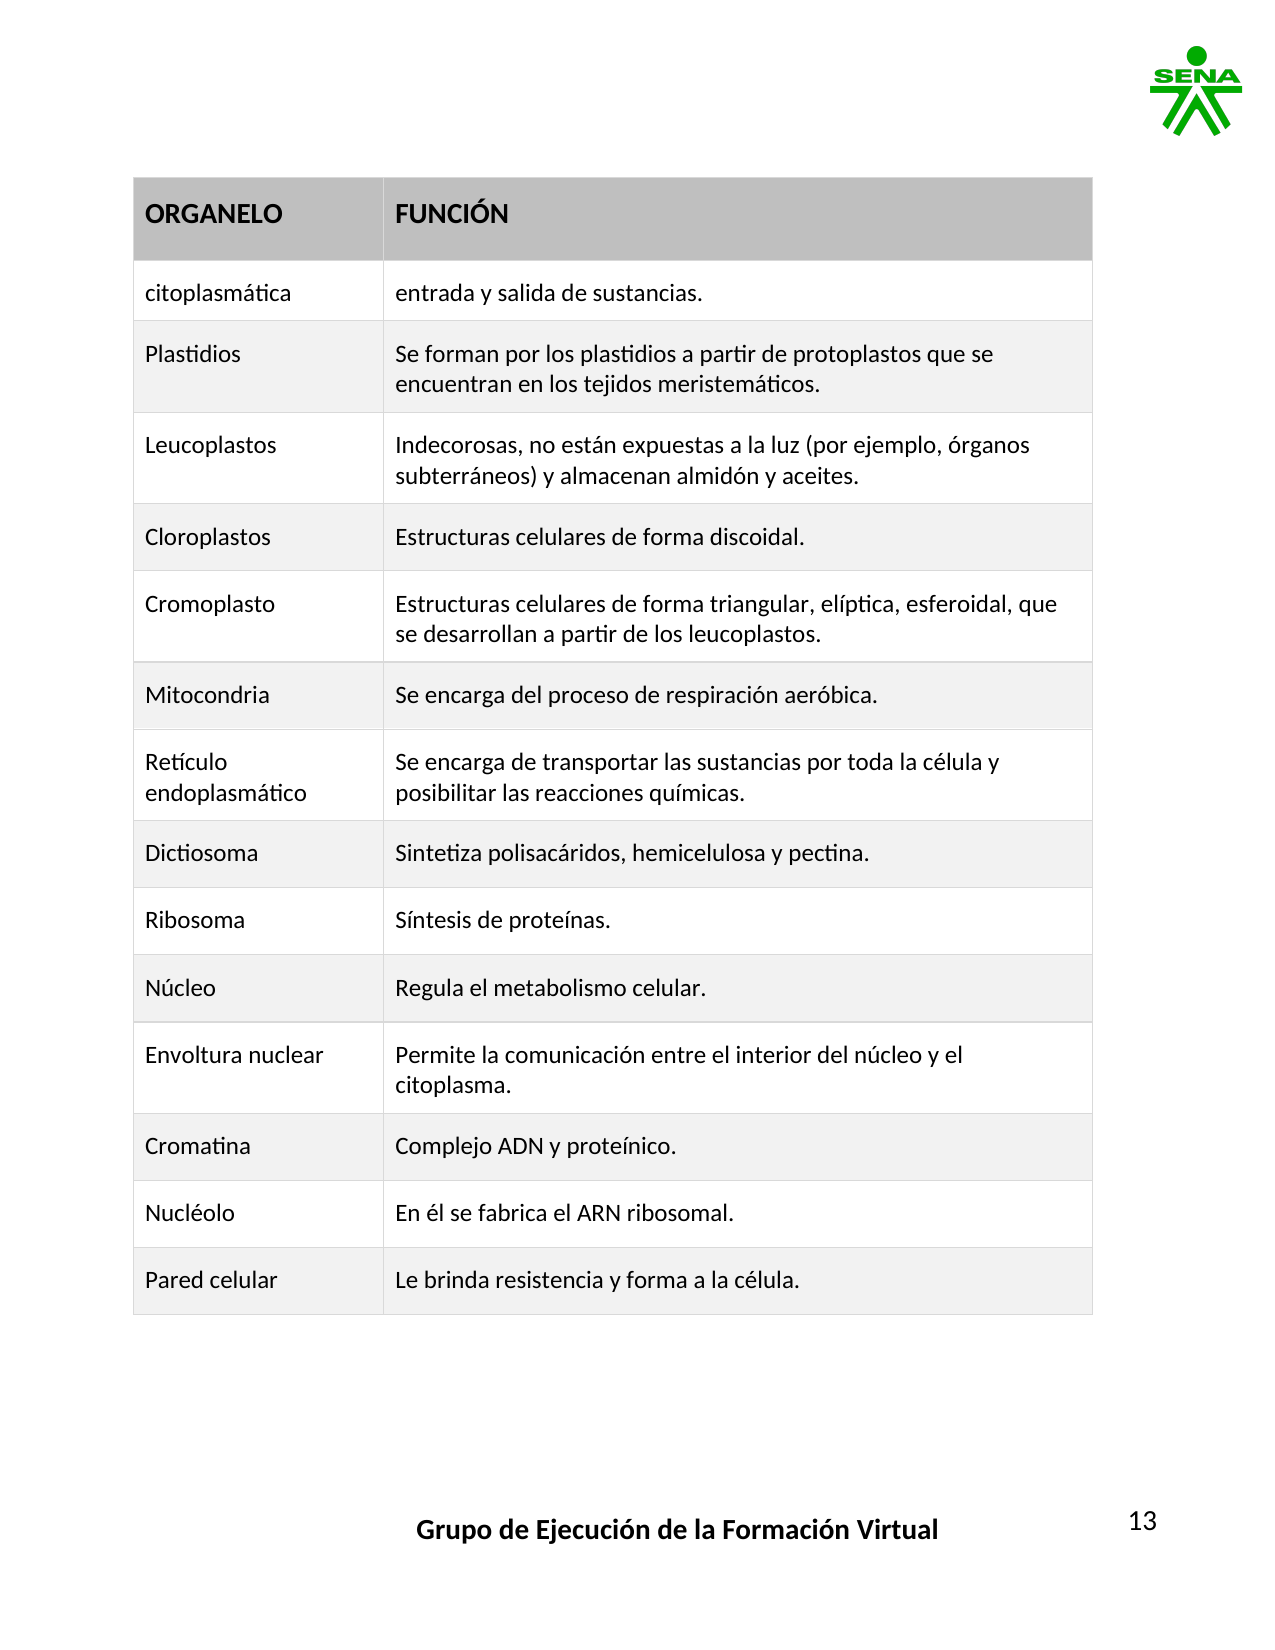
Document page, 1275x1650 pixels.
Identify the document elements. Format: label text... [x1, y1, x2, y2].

table_cell En él se fabrica el ARN ribosomal. [384, 1181, 1092, 1247]
table_cell Núcleo [134, 955, 383, 1021]
table_cell Pared celular [134, 1248, 383, 1314]
table_cell Cromatina [134, 1114, 383, 1180]
table_cell Estructuras celulares de forma discoidal. [384, 504, 1092, 570]
table_cell Dictiosoma [134, 821, 383, 887]
table_cell Mitocondria [134, 663, 383, 728]
table_cell Estructuras celulares de forma triangular, elíptica, esferoidal, que se desarrollan a partir de los leucoplastos. [384, 571, 1092, 661]
table_cell Retículo endoplasmático [134, 730, 383, 820]
table_cell Membrana citoplasmática [134, 261, 383, 320]
table_cell Se encarga del proceso de respiración aeróbica. [384, 663, 1092, 728]
table_cell Sintetiza polisacáridos, hemicelulosa y pectina. [384, 821, 1092, 887]
table_cell Cloroplastos [134, 504, 383, 570]
table_cell Complejo ADN y proteínico. [384, 1114, 1092, 1180]
table_header ORGANELO [134, 178, 383, 260]
table_cell Regula el metabolismo celular. [384, 955, 1092, 1021]
table_header FUNCIÓN [384, 178, 1092, 260]
table_cell Permite la comunicación entre el interior del núcleo y el citoplasma. [384, 1023, 1092, 1113]
table_cell Indecorosas, no están expuestas a la luz (por ejemplo, órganos subterráneos) y almacenan almidón y aceites. [384, 413, 1092, 503]
table_cell Cromoplasto [134, 571, 383, 661]
table_cell Ribosoma [134, 888, 383, 954]
table_cell Nucléolo [134, 1181, 383, 1247]
picture [1150, 46, 1243, 136]
table_cell Síntesis de proteínas. [384, 888, 1092, 954]
table_cell Le brinda resistencia y forma a la célula. [384, 1248, 1092, 1314]
table_cell Se encarga de transportar las sustancias por toda la célula y posibilitar las reacciones químicas. [384, 730, 1092, 820]
table_cell Leucoplastos [134, 413, 383, 503]
table_cell Se forman por los plastidios a partir de protoplastos que se encuentran en los tejidos meristemáticos. [384, 321, 1092, 412]
table_cell Formada por sustancias ergásticas y es la encargada de permitir la entrada y salida de sustancias. [384, 261, 1092, 320]
table_cell Plastidios [134, 321, 383, 412]
table_cell Envoltura nuclear [134, 1023, 383, 1113]
